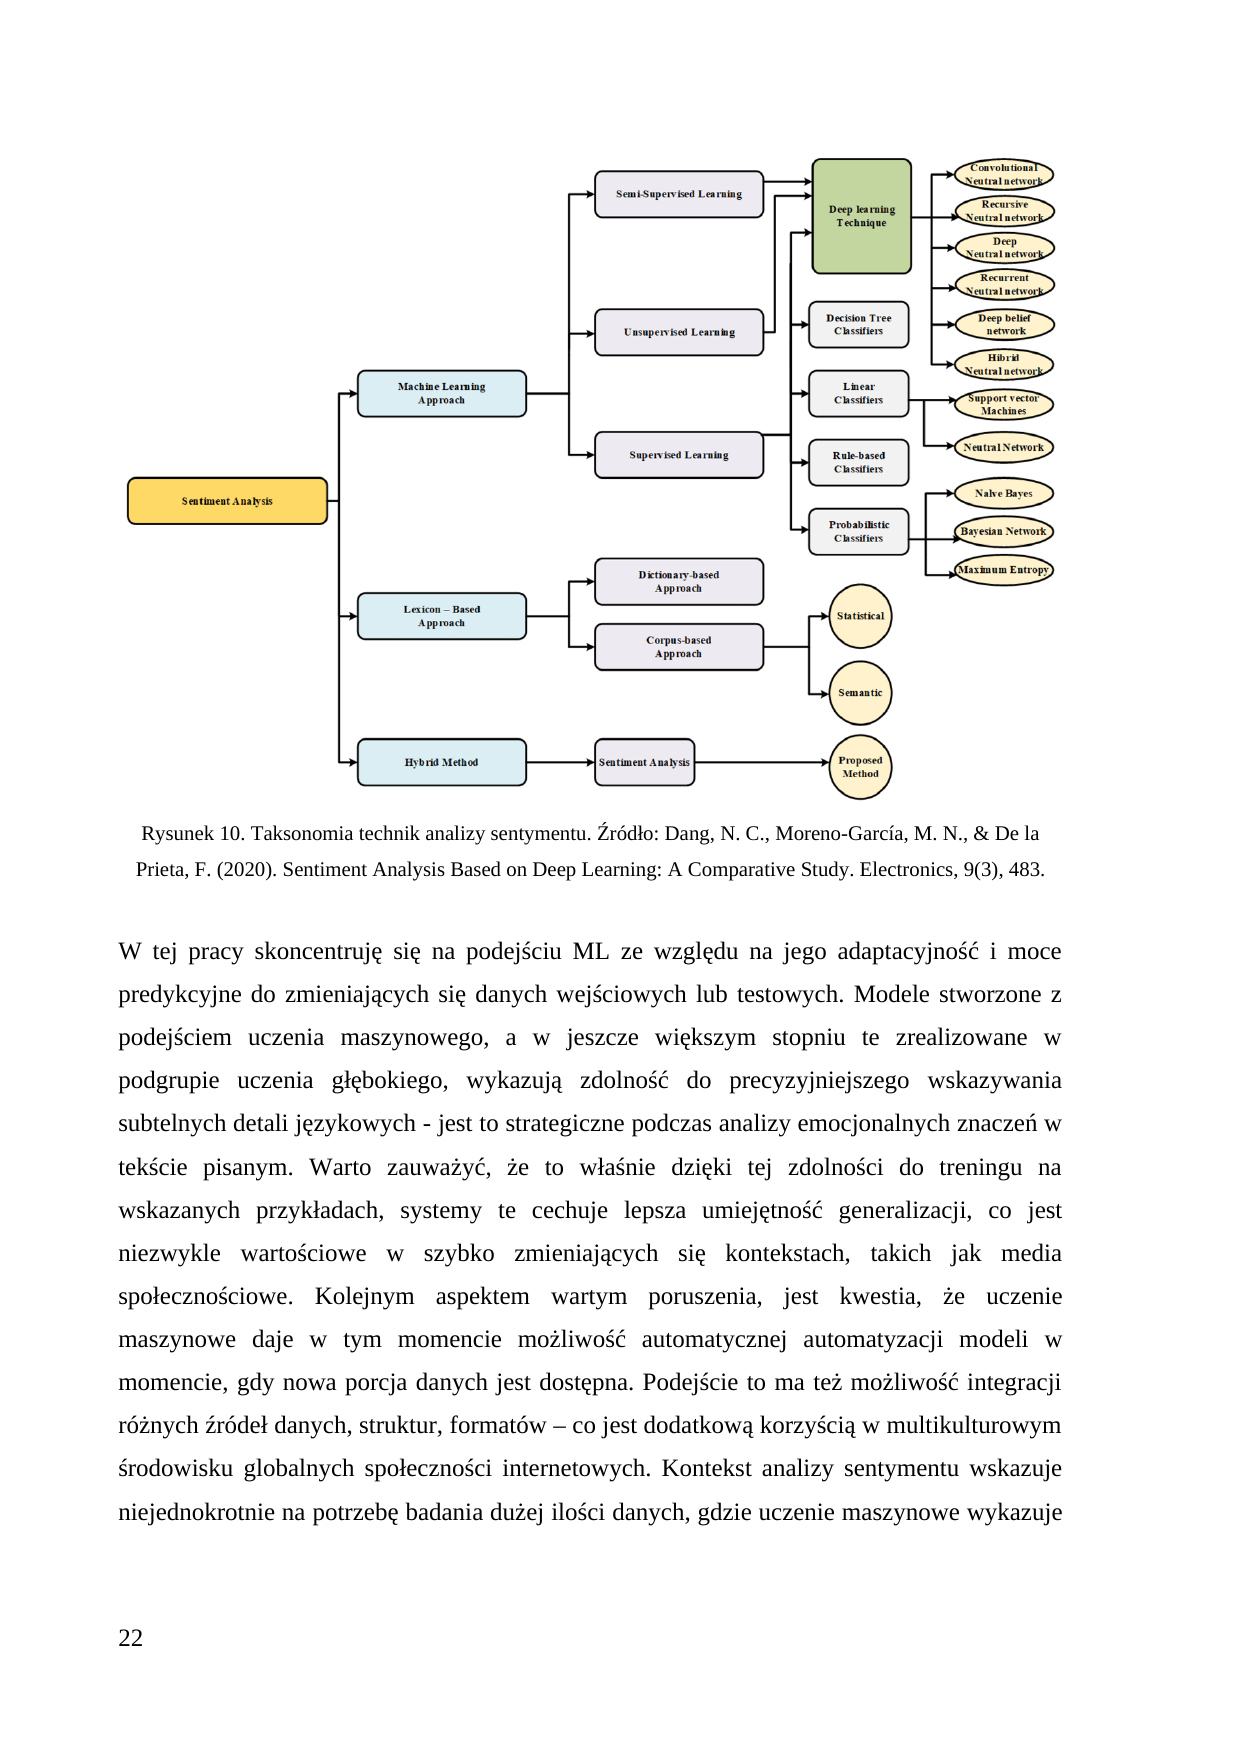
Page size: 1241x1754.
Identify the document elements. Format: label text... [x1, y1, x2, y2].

text Rysunek 10. Taksonomia technik analizy sentymentu. Źródło: Dang, N. C., Moreno-García, M. N., & De la Prieta, F. (2020). Sentiment Analysis Based on Deep Learning: A Comparative Study. Electronics, 9(3), 483. [118, 821, 1063, 881]
picture [118, 147, 1063, 807]
